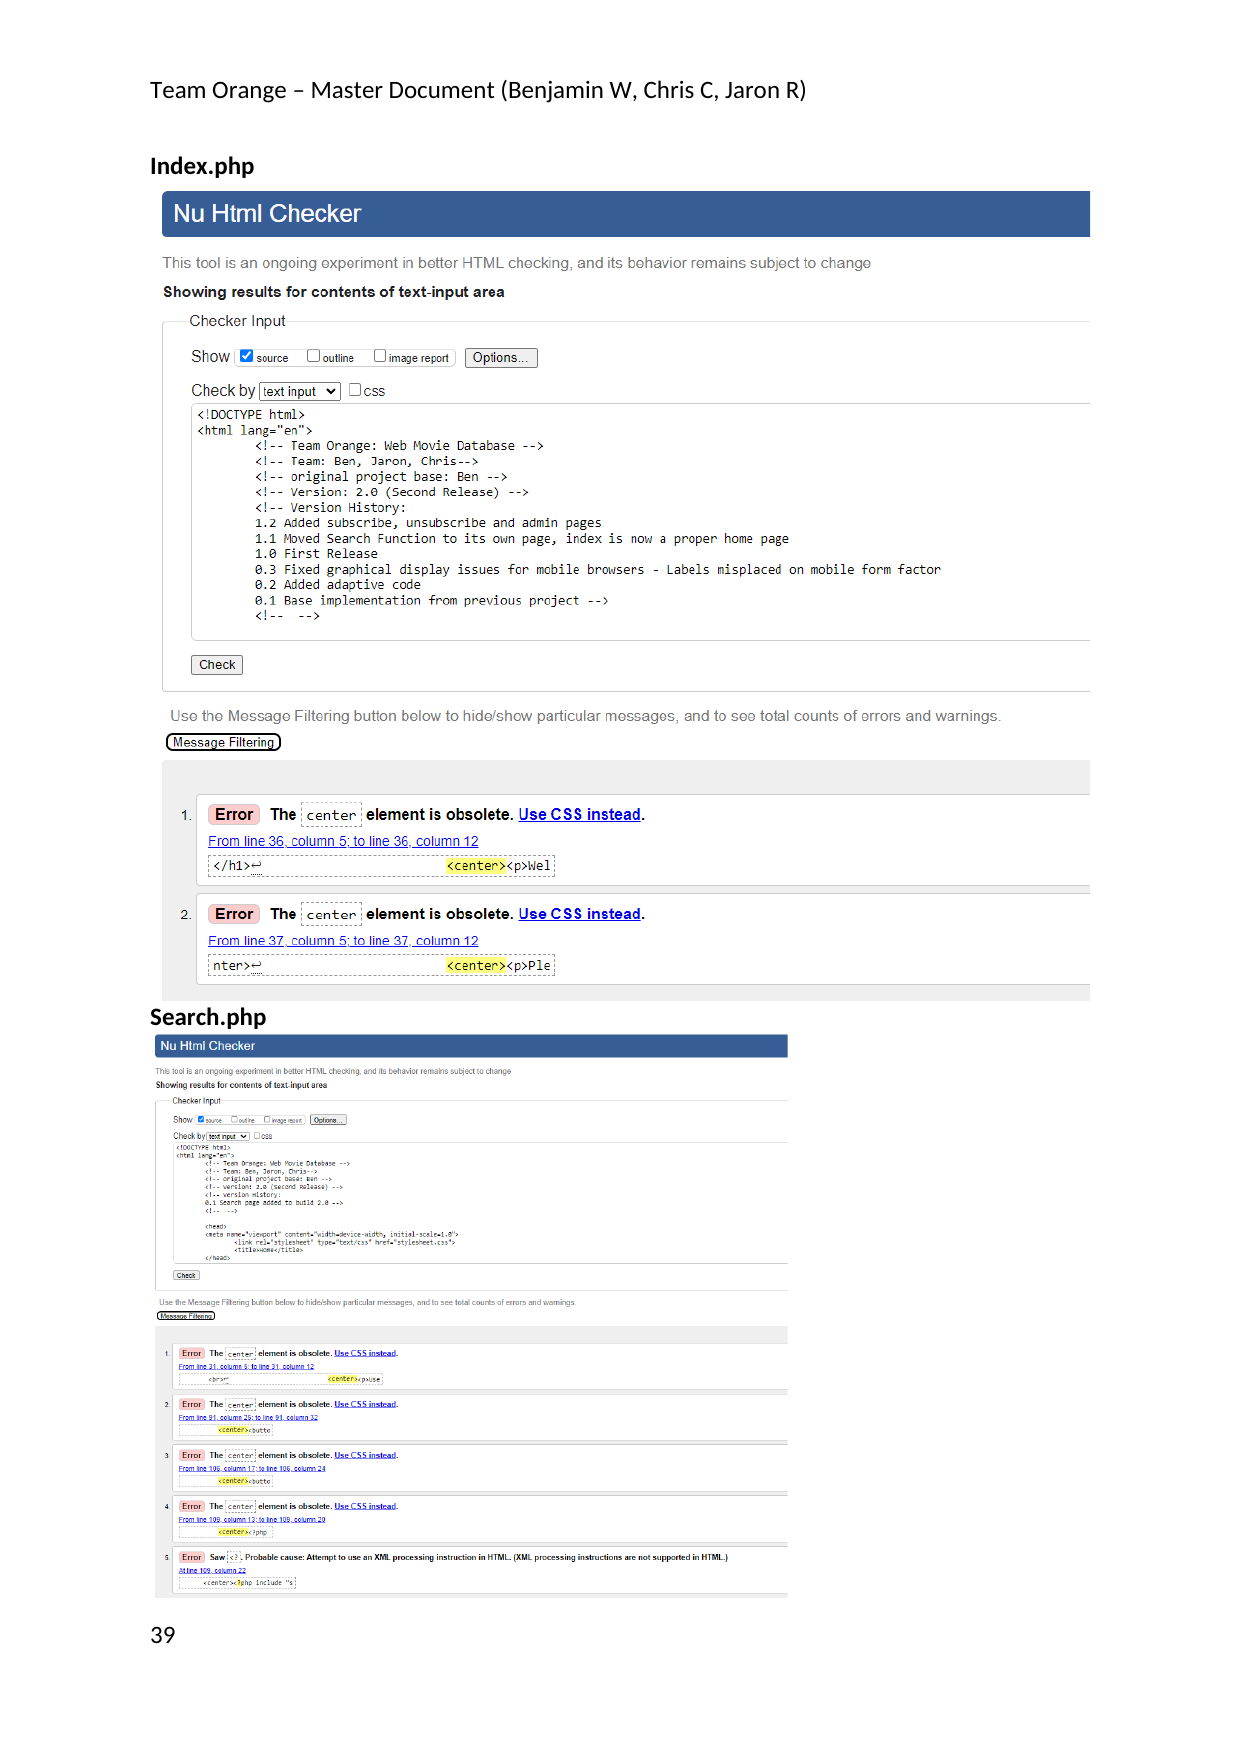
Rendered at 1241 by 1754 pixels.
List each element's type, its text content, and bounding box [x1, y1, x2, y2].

text Index.php [150, 150, 1090, 180]
text Search.php [150, 1001, 1090, 1032]
picture [150, 180, 1091, 1001]
picture [150, 1031, 788, 1598]
